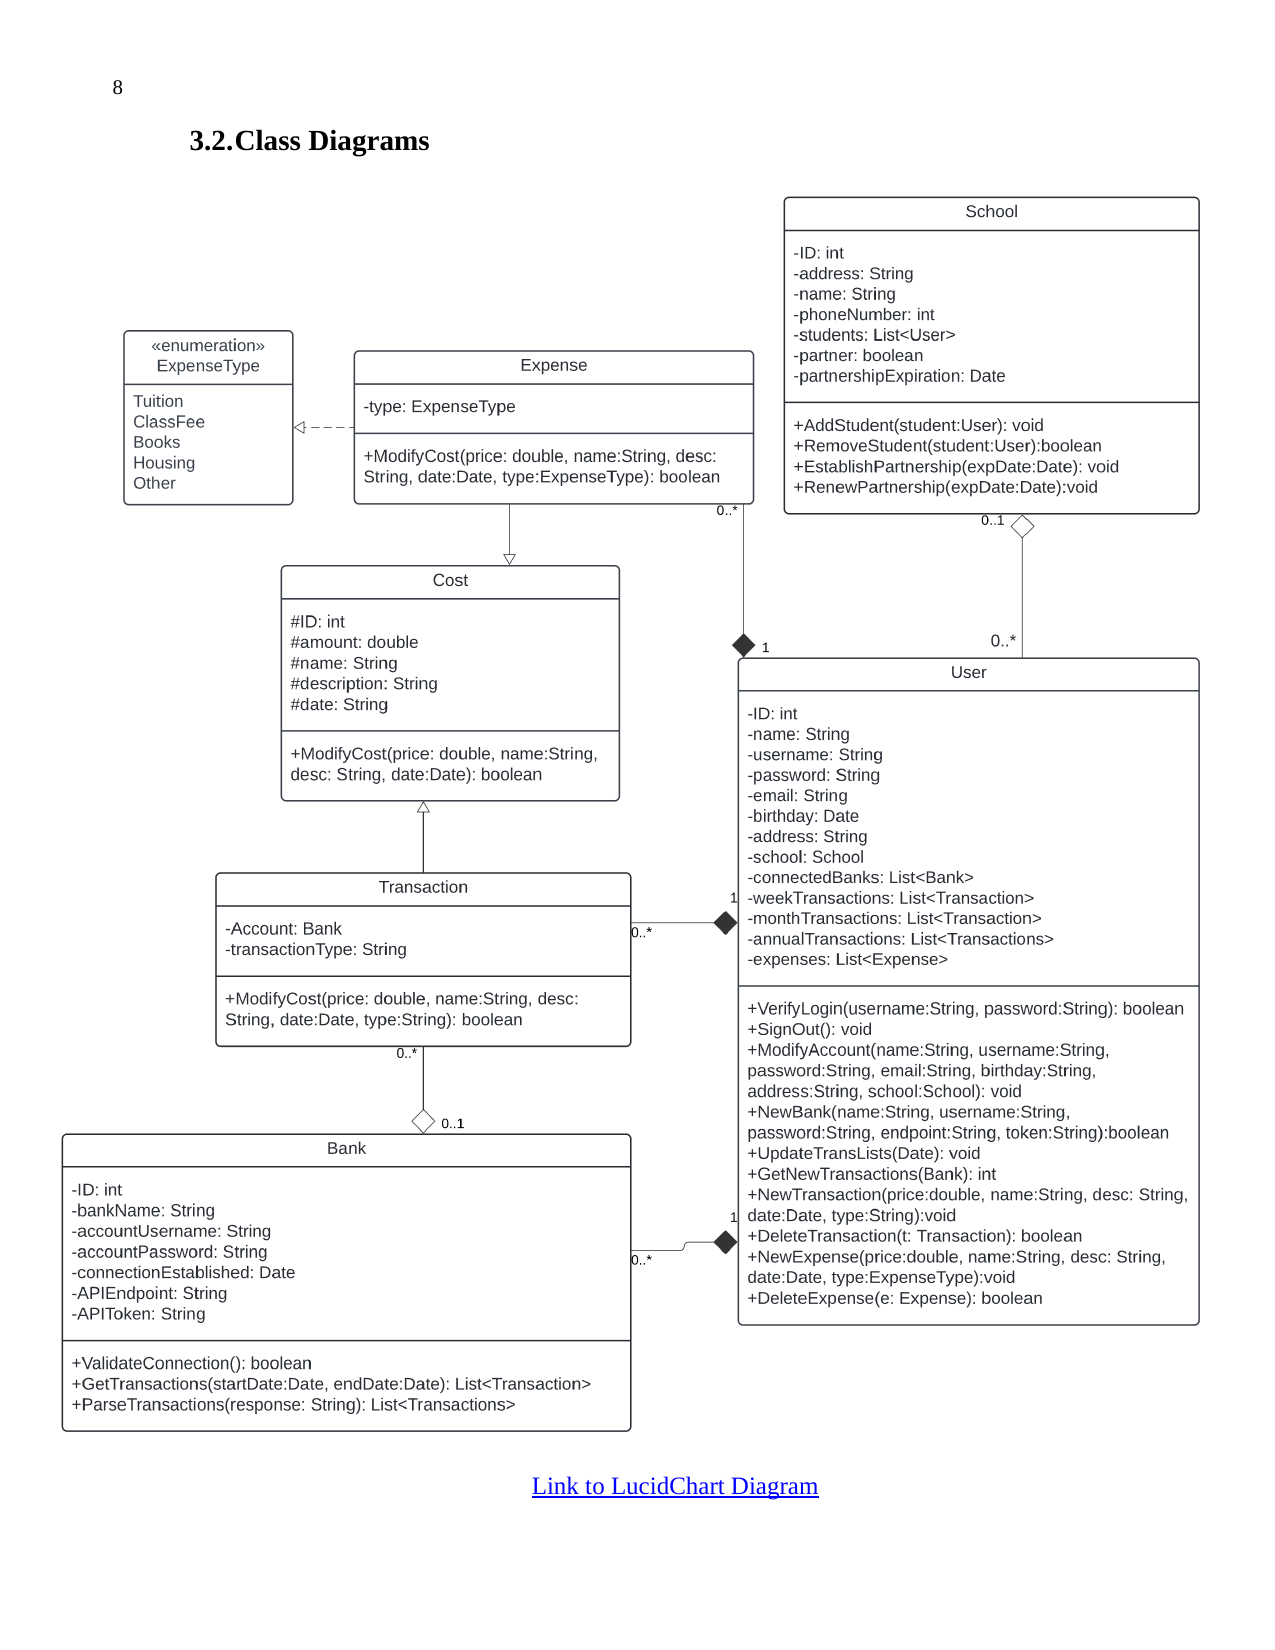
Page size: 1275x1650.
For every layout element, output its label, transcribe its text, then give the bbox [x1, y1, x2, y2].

text Link to LucidChart Diagram [187, 1471, 1162, 1500]
subtitle Class Diagrams [189, 123, 1162, 157]
picture [46, 181, 1215, 1447]
